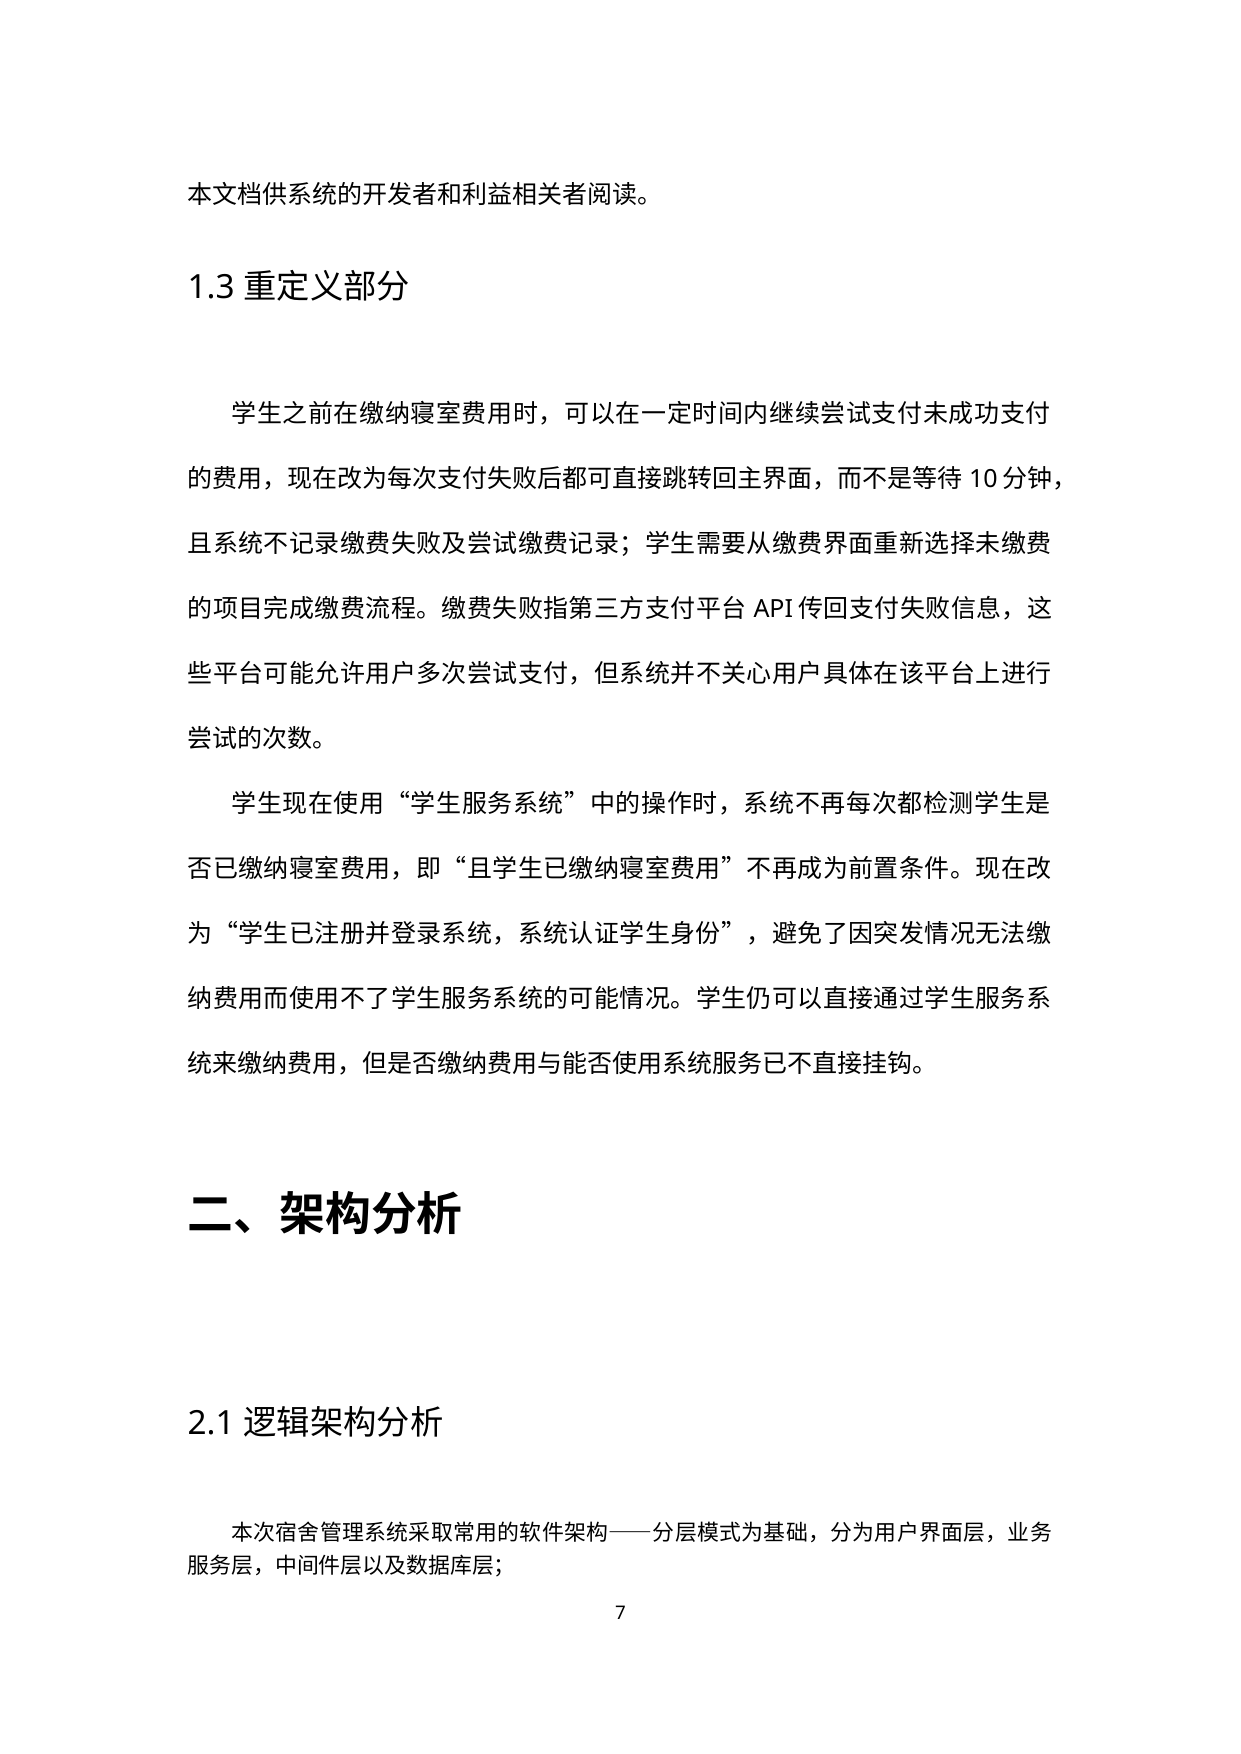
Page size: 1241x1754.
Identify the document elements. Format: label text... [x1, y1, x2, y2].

text 学生之前在缴纳寝室费用时，可以在一定时间内继续尝试支付未成功支付的费用，现在改为每次支付失败后都可直接跳转回主界面，而不是等待10分钟，且系统不记录缴费失败及尝试缴费记录；学生需要从缴费界面重新选择未缴费的项目完成缴费流程。缴费失败指第三方支付平台API传回支付失败信息，这些平台可能允许用户多次尝试支付，但系统并不关心用户具体在该平台上进行尝试的次数。 [187, 379, 1053, 769]
text 本次宿舍管理系统采取常用的软件架构——分层模式为基础，分为用户界面层，业务服务层，中间件层以及数据库层； [187, 1515, 1053, 1580]
subtitle 2.1 逻辑架构分析 [187, 1388, 1053, 1453]
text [187, 160, 1053, 225]
text 学生现在使用“学生服务系统”中的操作时，系统不再每次都检测学生是否已缴纳寝室费用，即“且学生已缴纳寝室费用”不再成为前置条件。现在改为“学生已注册并登录系统，系统认证学生身份”，避免了因突发情况无法缴纳费用而使用不了学生服务系统的可能情况。学生仍可以直接通过学生服务系统来缴纳费用，但是否缴纳费用与能否使用系统服务已不直接挂钩。 [187, 769, 1053, 1094]
subtitle 1.3 重定义部分 [187, 252, 1053, 317]
subtitle 二、架构分析 [187, 1162, 1053, 1260]
